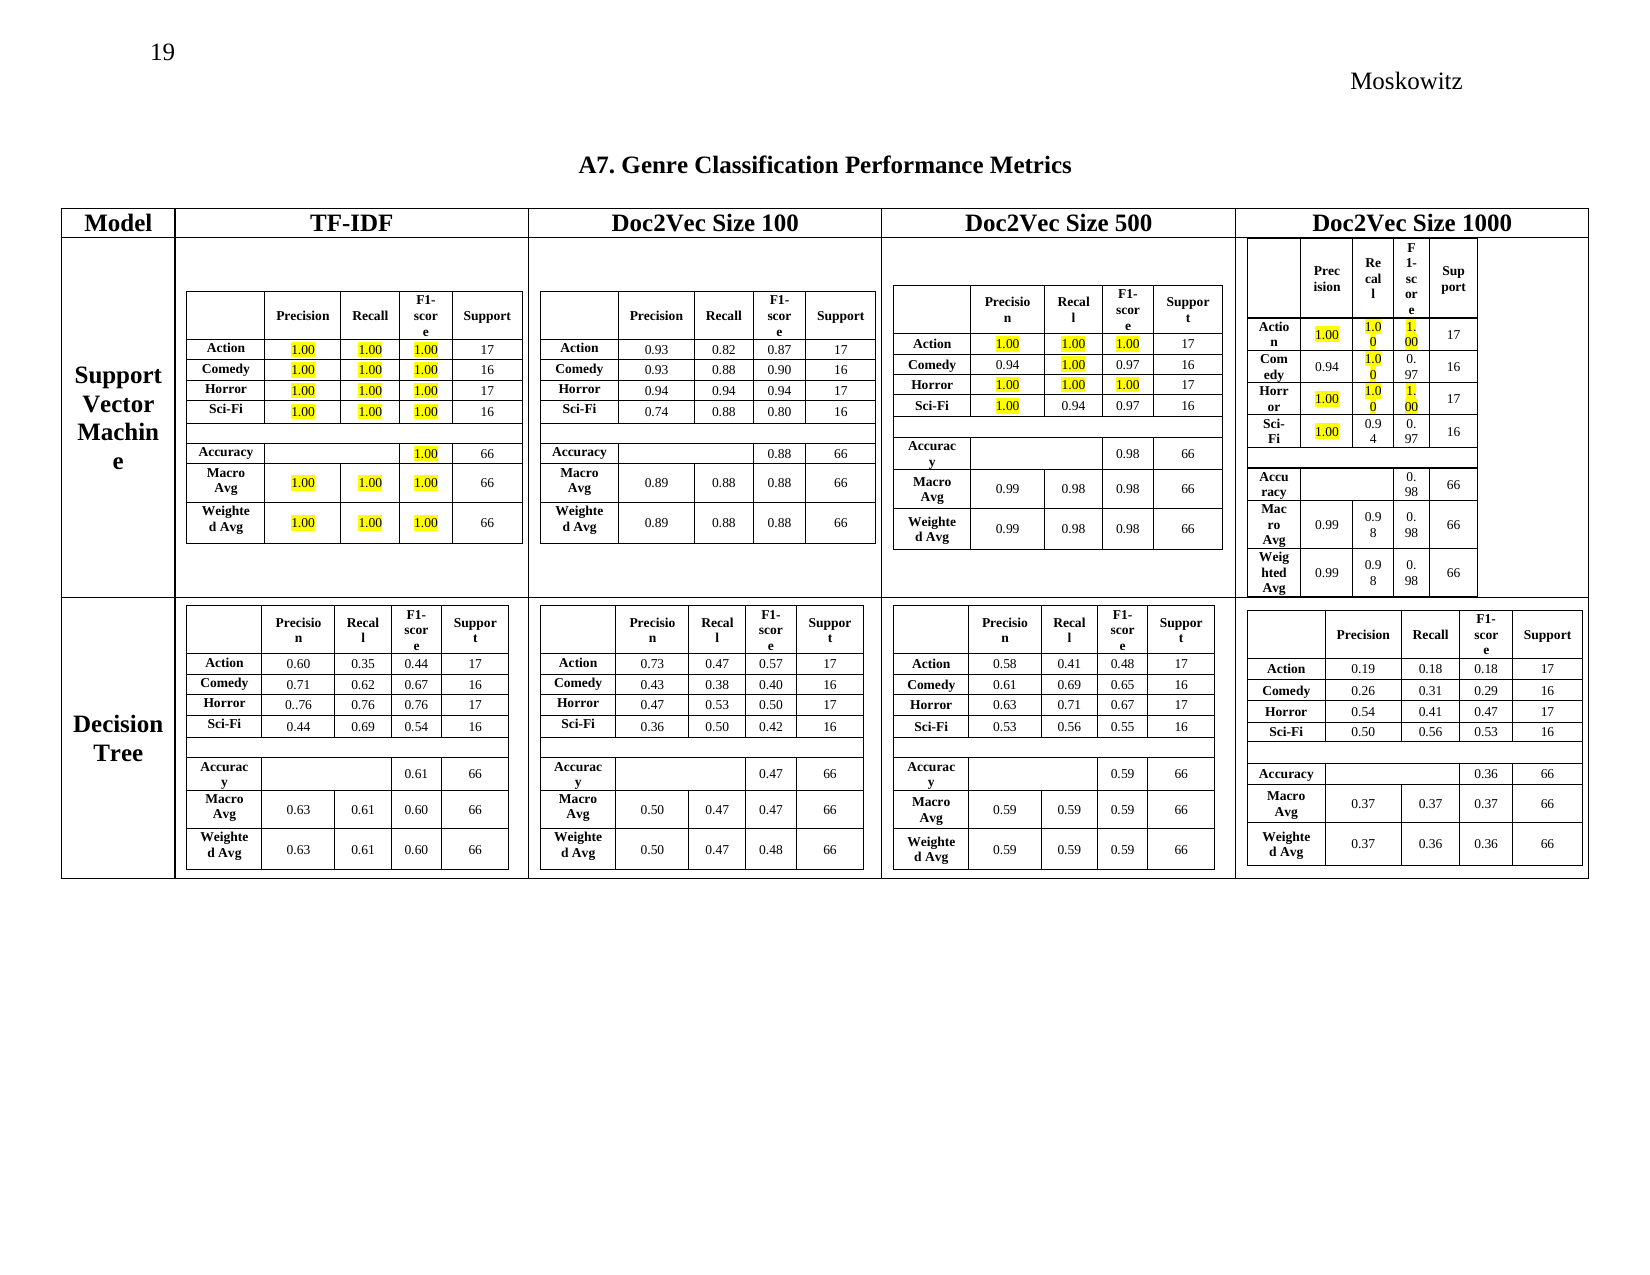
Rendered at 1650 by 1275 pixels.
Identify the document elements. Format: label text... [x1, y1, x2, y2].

table_cell [1394, 383, 1406, 414]
table_cell [1430, 469, 1477, 500]
table_cell [1430, 239, 1477, 317]
table_cell [1248, 501, 1300, 548]
table_cell [1430, 549, 1477, 596]
text A7. Genre Classification Performance Metrics [150, 150, 1500, 179]
table_cell [1394, 549, 1429, 596]
table_cell [1394, 239, 1429, 317]
table_cell [1248, 469, 1300, 500]
table_cell [1301, 351, 1352, 382]
table_header Model [62, 209, 174, 237]
table_cell [1248, 549, 1300, 596]
table_cell [1416, 383, 1429, 414]
table_cell [529, 238, 881, 597]
table_cell [1353, 501, 1393, 548]
table_cell [1301, 549, 1352, 596]
table_cell [529, 598, 881, 878]
table_cell [1394, 351, 1429, 382]
table_cell [1301, 469, 1393, 500]
table_header Doc2Vec Size 500 [882, 209, 1235, 237]
table_cell Support Vector Machine [62, 238, 174, 597]
table_cell [1394, 319, 1406, 350]
table_cell [1394, 469, 1429, 500]
table_cell [1394, 501, 1429, 548]
table_cell [882, 598, 1235, 878]
table_header Doc2Vec Size 1000 [1236, 209, 1588, 237]
table_cell [1236, 598, 1588, 878]
table_cell [1301, 415, 1352, 447]
table_cell [1376, 351, 1393, 382]
table_cell [1301, 319, 1352, 350]
table_cell [1430, 501, 1477, 548]
table_cell [1353, 415, 1393, 447]
table_cell [1430, 319, 1477, 350]
table_cell [1248, 239, 1300, 317]
table_cell [1236, 238, 1247, 597]
table_cell [1478, 238, 1588, 597]
table_cell Decision Tree [62, 598, 174, 878]
table_cell [1301, 383, 1352, 414]
table_cell [1248, 351, 1300, 382]
table_cell [1376, 383, 1393, 414]
table_cell [1430, 415, 1477, 447]
table_cell [1248, 448, 1477, 467]
table_cell [176, 598, 528, 878]
table_header Doc2Vec Size 100 [529, 209, 881, 237]
table_cell [1430, 383, 1477, 414]
table_cell [1430, 351, 1477, 382]
table_cell [1353, 549, 1393, 596]
table_cell [1248, 319, 1300, 350]
table_cell [1394, 415, 1429, 447]
table_cell [1353, 319, 1370, 350]
table_cell [1353, 383, 1370, 414]
table_cell [1248, 415, 1300, 447]
table_cell [882, 238, 1235, 597]
table_header TF-IDF [176, 209, 528, 237]
table_cell [1353, 239, 1393, 317]
table_cell [1301, 239, 1352, 317]
table_cell [1353, 351, 1370, 382]
table_cell [1376, 319, 1393, 350]
table_cell [1248, 383, 1300, 414]
table_cell [1301, 501, 1352, 548]
table_cell [1416, 319, 1429, 350]
table_cell [176, 238, 528, 597]
